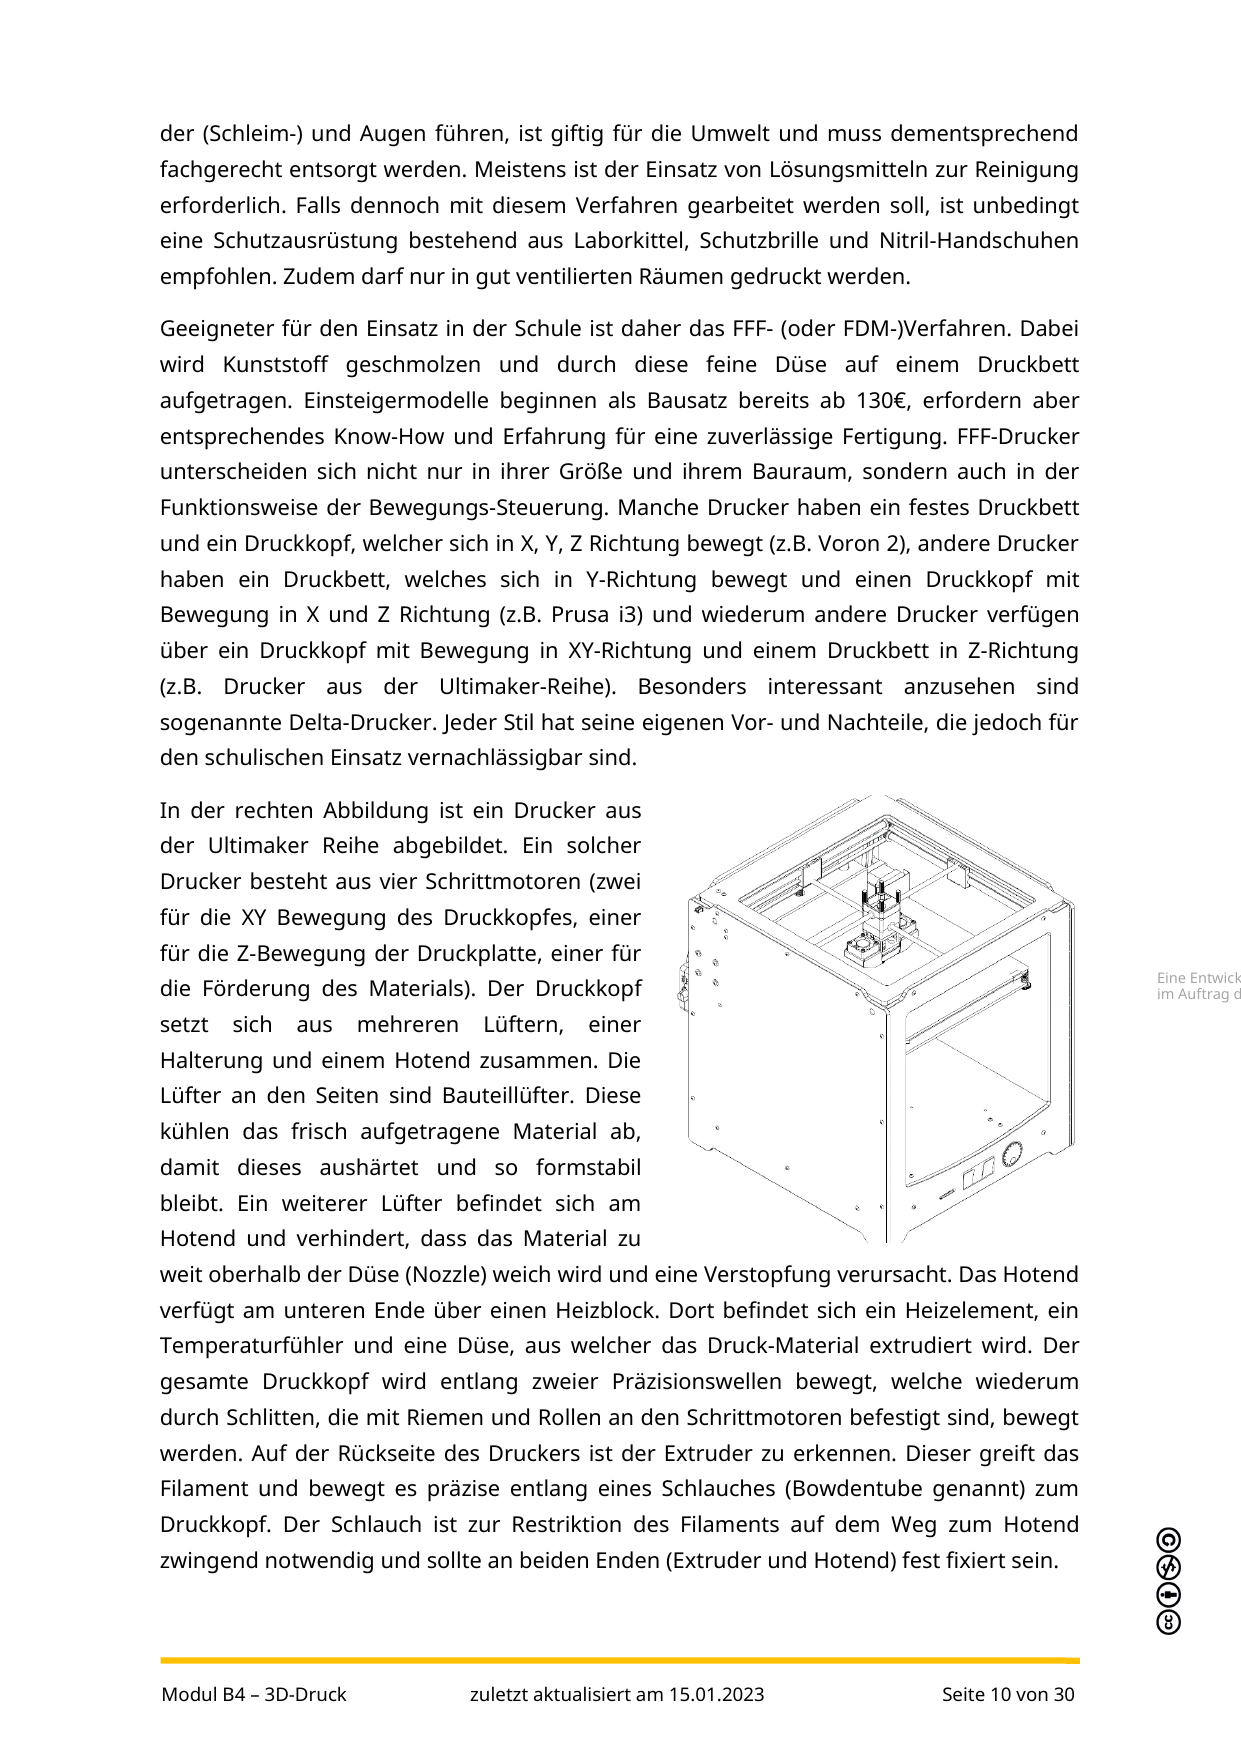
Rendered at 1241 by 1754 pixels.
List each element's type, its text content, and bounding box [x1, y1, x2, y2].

picture [1157, 1528, 1181, 1635]
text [159, 118, 1081, 291]
picture [660, 795, 1081, 1243]
text Geeigneter für den Einsatz in der Schule ist daher das FFF- (oder FDM-)Verfahren. Dabei wird Kunststoff geschmolzen und durch diese feine Düse auf einem Druckbett aufgetragen. Einsteigermodelle beginnen als Bausatz bereits ab 130€, erfordern aber entsprechendes Know-How und Erfahrung für eine zuverlässige Fertigung. FFF-Drucker unterscheiden sich nicht nur in ihrer Größe und ihrem Bauraum, sondern auch in der Funktionsweise der Bewegungs-Steuerung. Manche Drucker haben ein festes Druckbett und ein Druckkopf, welcher sich in X, Y, Z Richtung bewegt (z.B. Voron 2), andere Drucker haben ein Druckbett, welches sich in Y-Richtung bewegt und einen Druckkopf mit Bewegung in X und Z Richtung (z.B. Prusa i3) und wiederum andere Drucker verfügen über ein Druckkopf mit Bewegung in XY-Richtung und einem Druckbett in Z-Richtung (z.B. Drucker aus der Ultimaker-Reihe). Besonders interessant anzusehen sind sogenannte Delta-Drucker. Jeder Stil hat seine eigenen Vor- und Nachteile, die jedoch für den schulischen Einsatz vernachlässigbar sind. [159, 313, 1081, 772]
